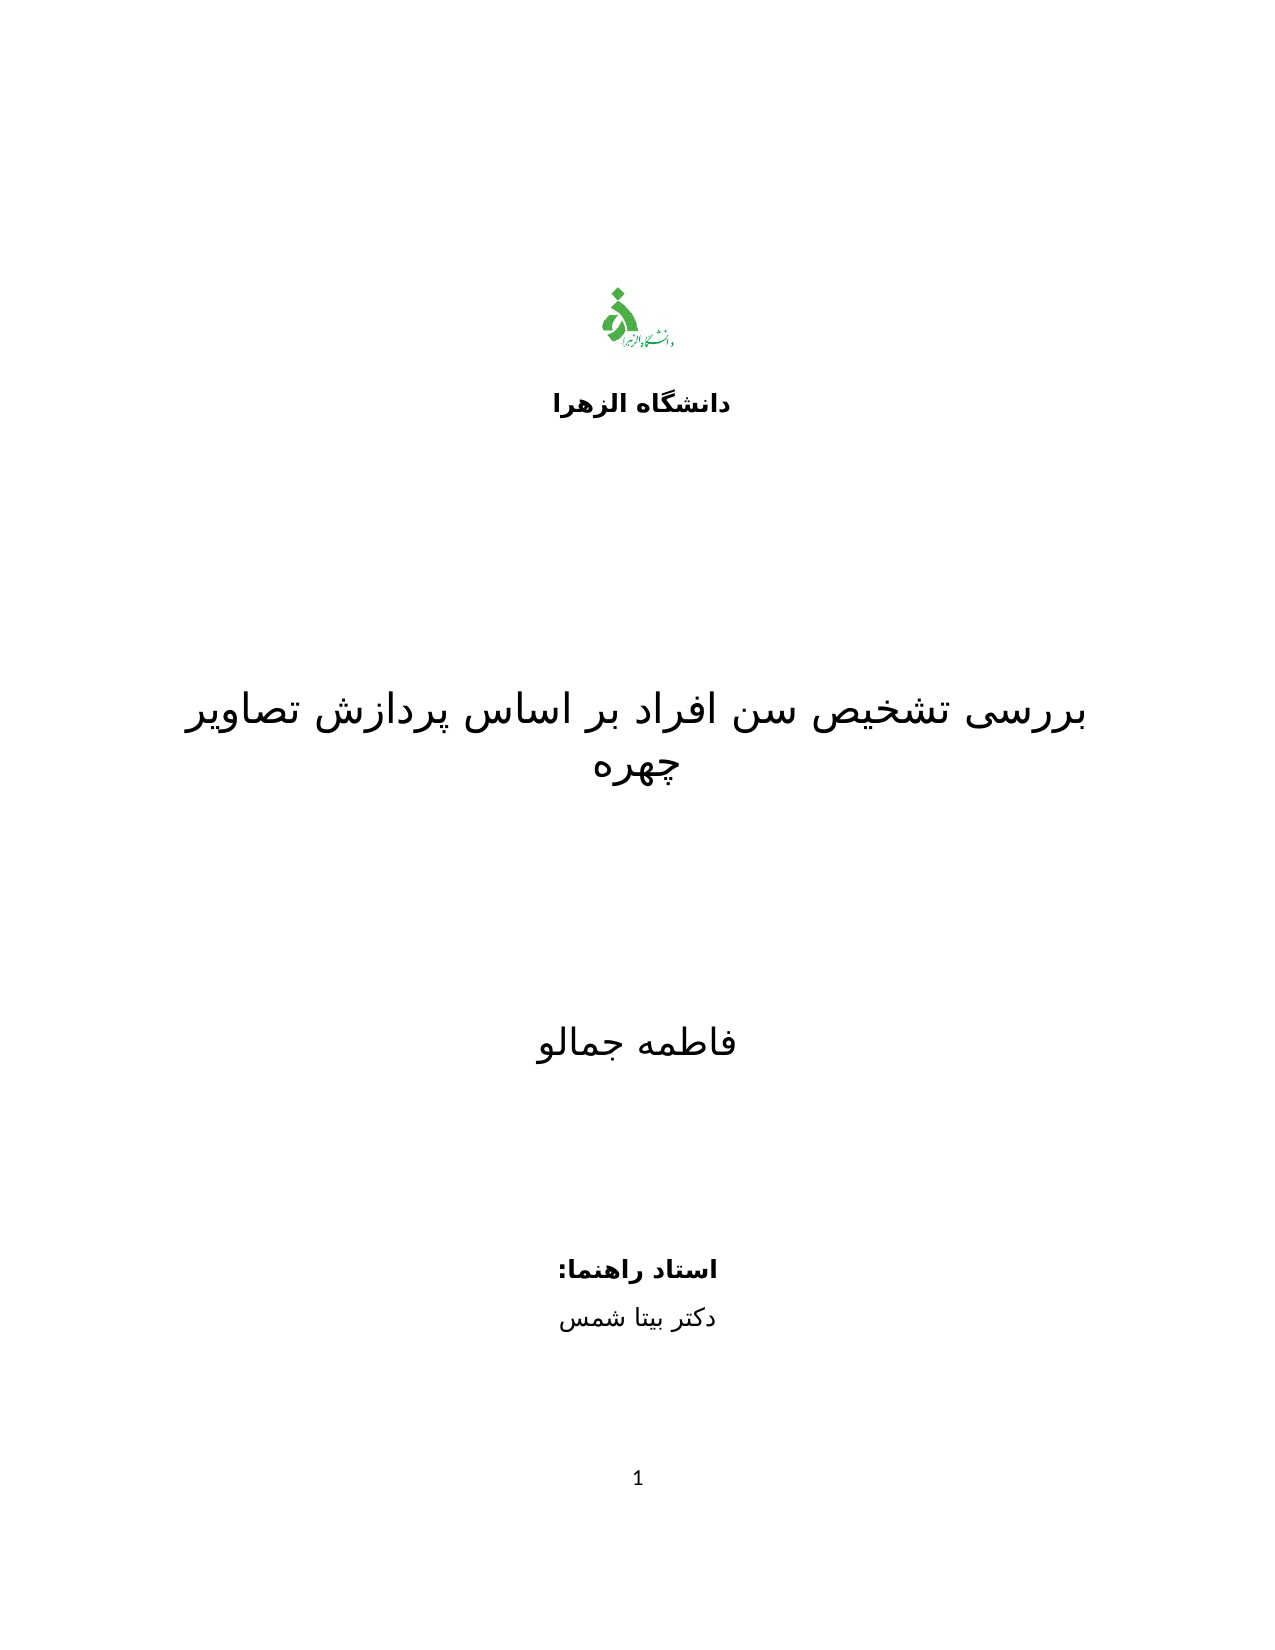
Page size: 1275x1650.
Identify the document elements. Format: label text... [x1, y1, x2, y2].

text بررسی تشخیص سن افراد بر اساس پردازش تصاویر چهره [150, 685, 1125, 786]
text دکتر بیتا شمس [150, 1304, 1125, 1333]
picture [567, 265, 708, 370]
text استاد راهنما: [150, 1256, 1125, 1285]
text دانشگاه الزهرا [150, 389, 1125, 418]
text فاطمه جمالو [150, 1021, 1125, 1065]
